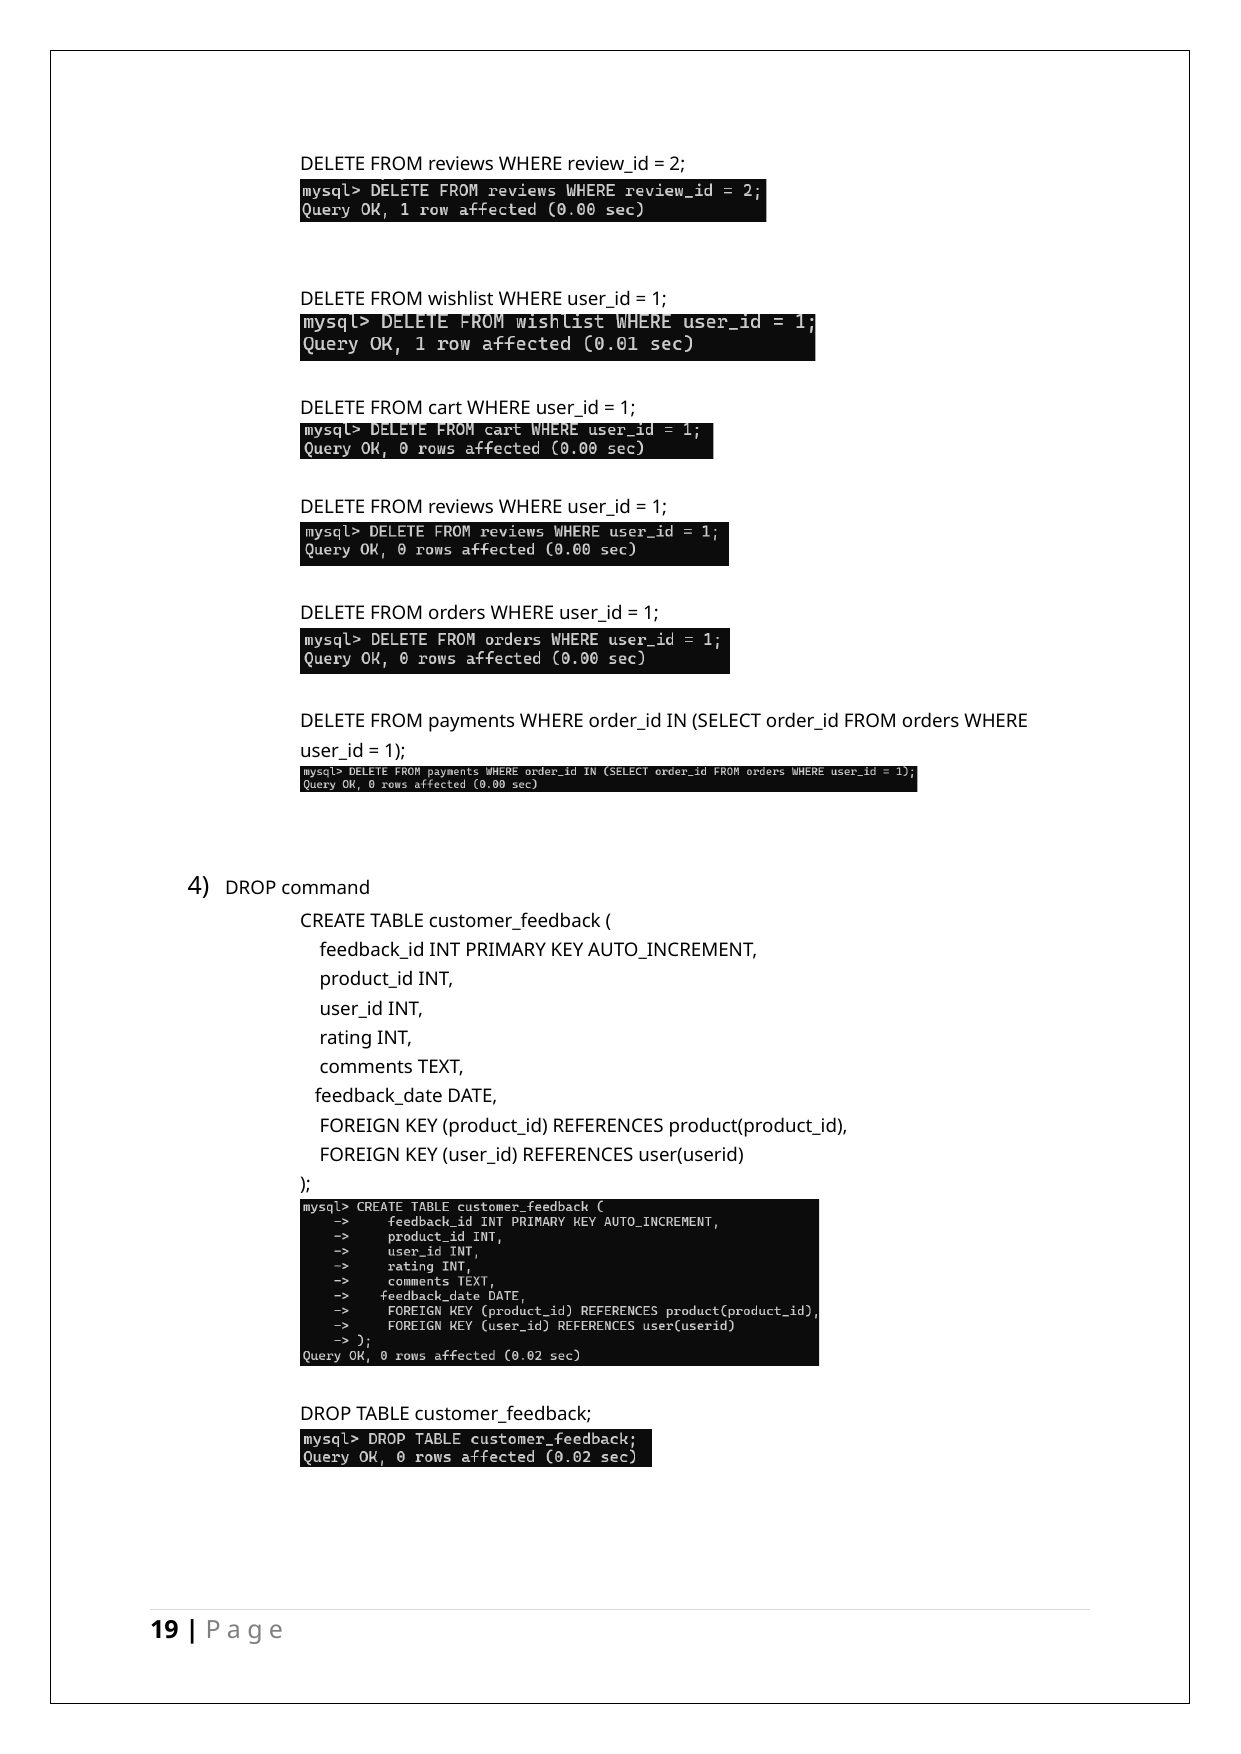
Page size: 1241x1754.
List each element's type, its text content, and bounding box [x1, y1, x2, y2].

list DELETE FROM orders WHERE user_id = 1; [300, 599, 1090, 625]
list rating INT, [300, 1024, 1090, 1050]
list ); [300, 1171, 1090, 1196]
picture [300, 314, 816, 361]
picture [300, 423, 714, 459]
list DELETE FROM reviews WHERE user_id = 1; [300, 493, 1090, 518]
list comments TEXT, [300, 1053, 1090, 1079]
list DELETE FROM payments WHERE order_id IN (SELECT order_id FROM orders WHERE user_id = 1); [300, 708, 1090, 762]
list product_id INT, [300, 966, 1090, 991]
list FOREIGN KEY (product_id) REFERENCES product(product_id), [300, 1112, 1090, 1137]
picture [300, 766, 918, 792]
list DROP command [187, 868, 1090, 902]
picture [300, 1429, 652, 1467]
picture [300, 1199, 820, 1366]
list feedback_date DATE, [300, 1083, 1090, 1108]
list FOREIGN KEY (user_id) REFERENCES user(userid) [300, 1141, 1090, 1167]
picture [300, 179, 767, 222]
list user_id INT, [300, 995, 1090, 1020]
list feedback_id INT PRIMARY KEY AUTO_INCREMENT, [300, 936, 1090, 962]
list DROP TABLE customer_feedback; [300, 1400, 1090, 1425]
list CREATE TABLE customer_feedback ( [300, 907, 1090, 933]
picture [300, 628, 730, 674]
list DELETE FROM cart WHERE user_id = 1; [300, 394, 1090, 420]
picture [300, 522, 729, 566]
list DELETE FROM wishlist WHERE user_id = 1; [300, 285, 1090, 311]
list DELETE FROM reviews WHERE review_id = 2; [300, 150, 1090, 176]
